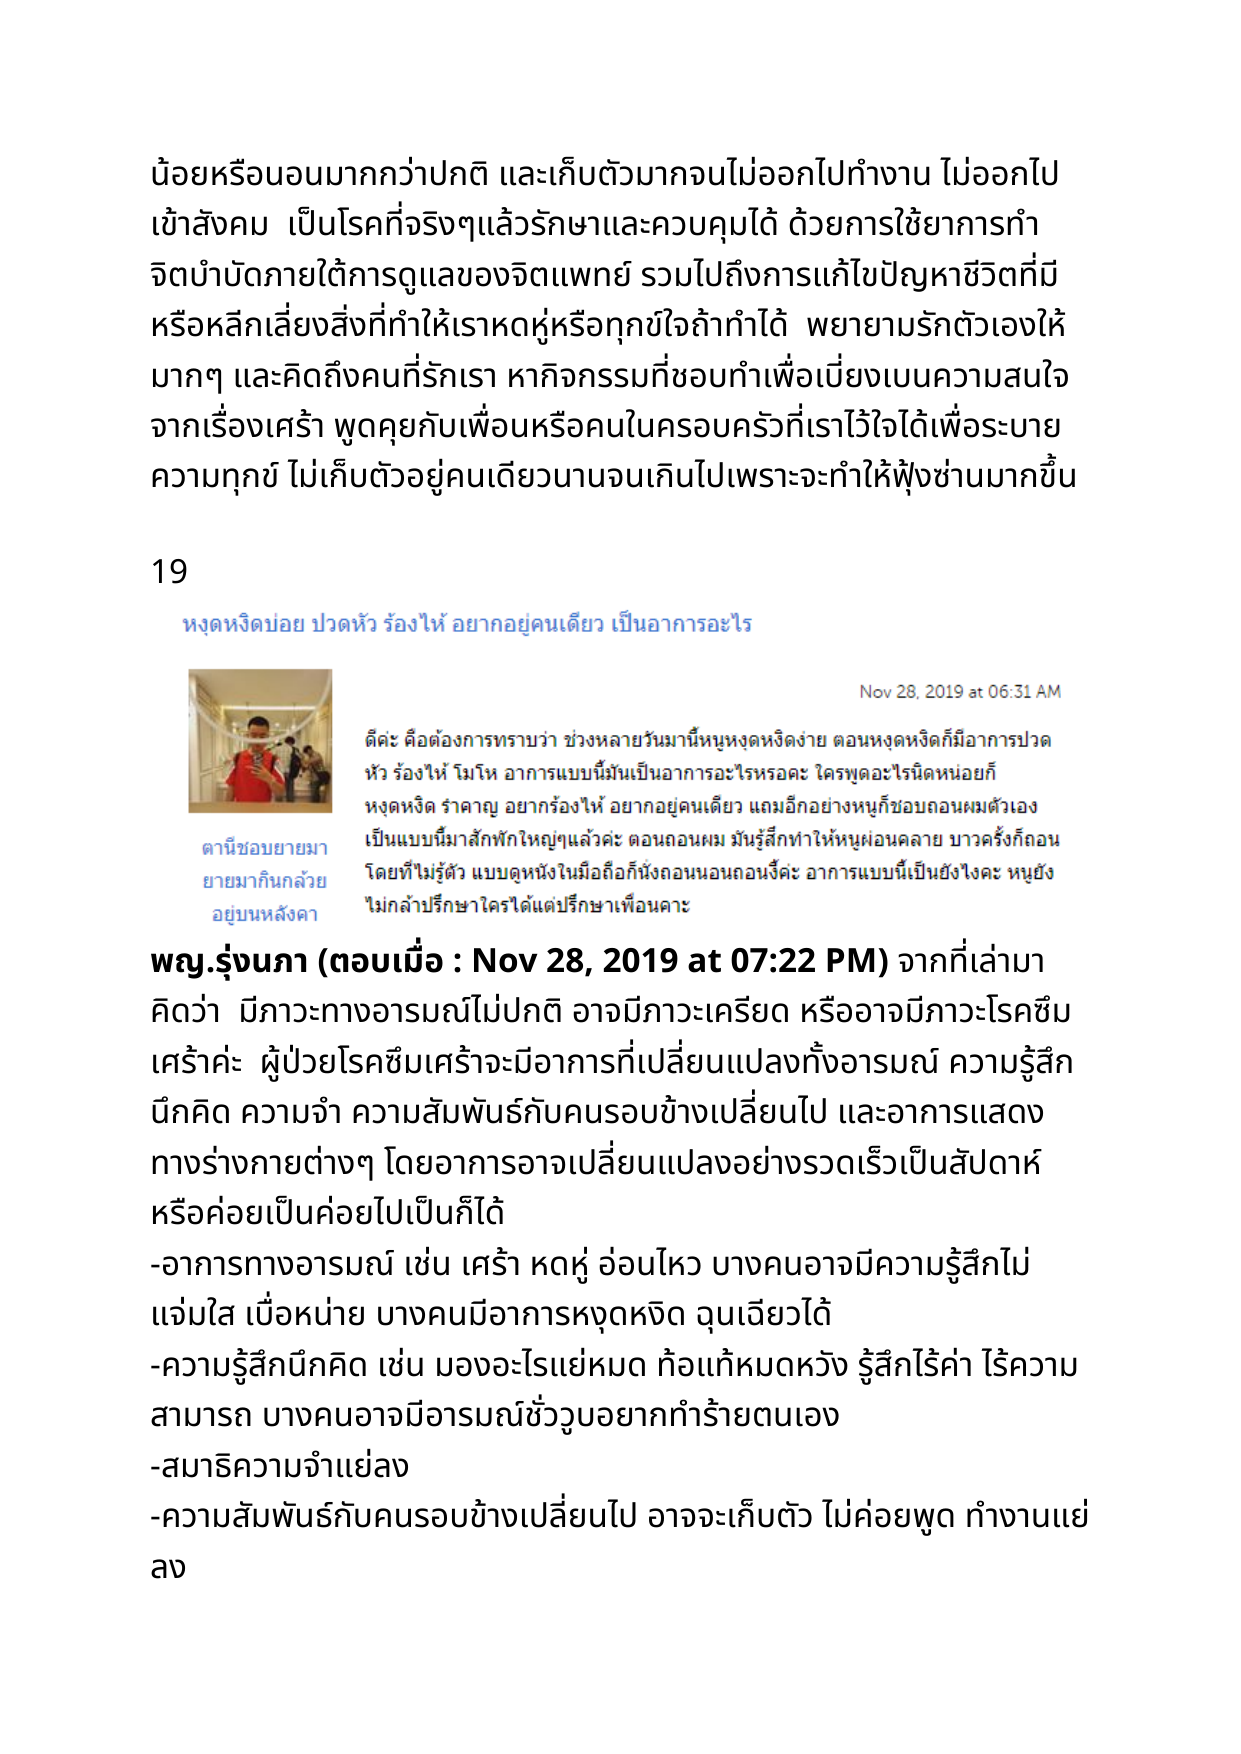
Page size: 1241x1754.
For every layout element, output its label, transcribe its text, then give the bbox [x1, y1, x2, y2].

text 19 [150, 548, 1090, 593]
text พญ.รุ่งนภา (ตอบเมื่อ : Nov 28, 2019 at 07:22 PM) จากที่เล่ามา คิดว่า มีภาวะทางอารมณ์ไม่ปกติ อาจมีภาวะเครียด หรืออาจมีภาวะโรคซึมเศร้าค่ะ ผู้ป่วยโรคซึมเศร้าจะมีอาการที่เปลี่ยนแปลงทั้งอารมณ์ ความรู้สึกนึกคิด ความจำ ความสัมพันธ์กับคนรอบข้างเปลี่ยนไป และอาการแสดงทางร่างกายต่างๆ โดยอาการอาจเปลี่ยนแปลงอย่างรวดเร็วเป็นสัปดาห์ หรือค่อยเป็นค่อยไปเป็นก็ได้ [150, 937, 1090, 1239]
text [150, 150, 1090, 503]
text -ความสัมพันธ์กับคนรอบข้างเปลี่ยนไป อาจจะเก็บตัว ไม่ค่อยพูด ทำงานแย่ลง [150, 1492, 1090, 1593]
picture [150, 593, 1091, 937]
text -อาการทางอารมณ์ เช่น เศร้า หดหู่ อ่อนไหว บางคนอาจมีความรู้สึกไม่แจ่มใส เบื่อหน่าย บางคนมีอาการหงุดหงิด ฉุนเฉียวได้ [150, 1239, 1090, 1341]
text -ความรู้สึกนึกคิด เช่น มองอะไรแย่หมด ท้อแท้หมดหวัง รู้สึกไร้ค่า ไร้ความสามารถ บางคนอาจมีอารมณ์ชั่ววูบอยากทำร้ายตนเอง [150, 1341, 1090, 1442]
text -สมาธิความจำแย่ลง [150, 1442, 1090, 1492]
